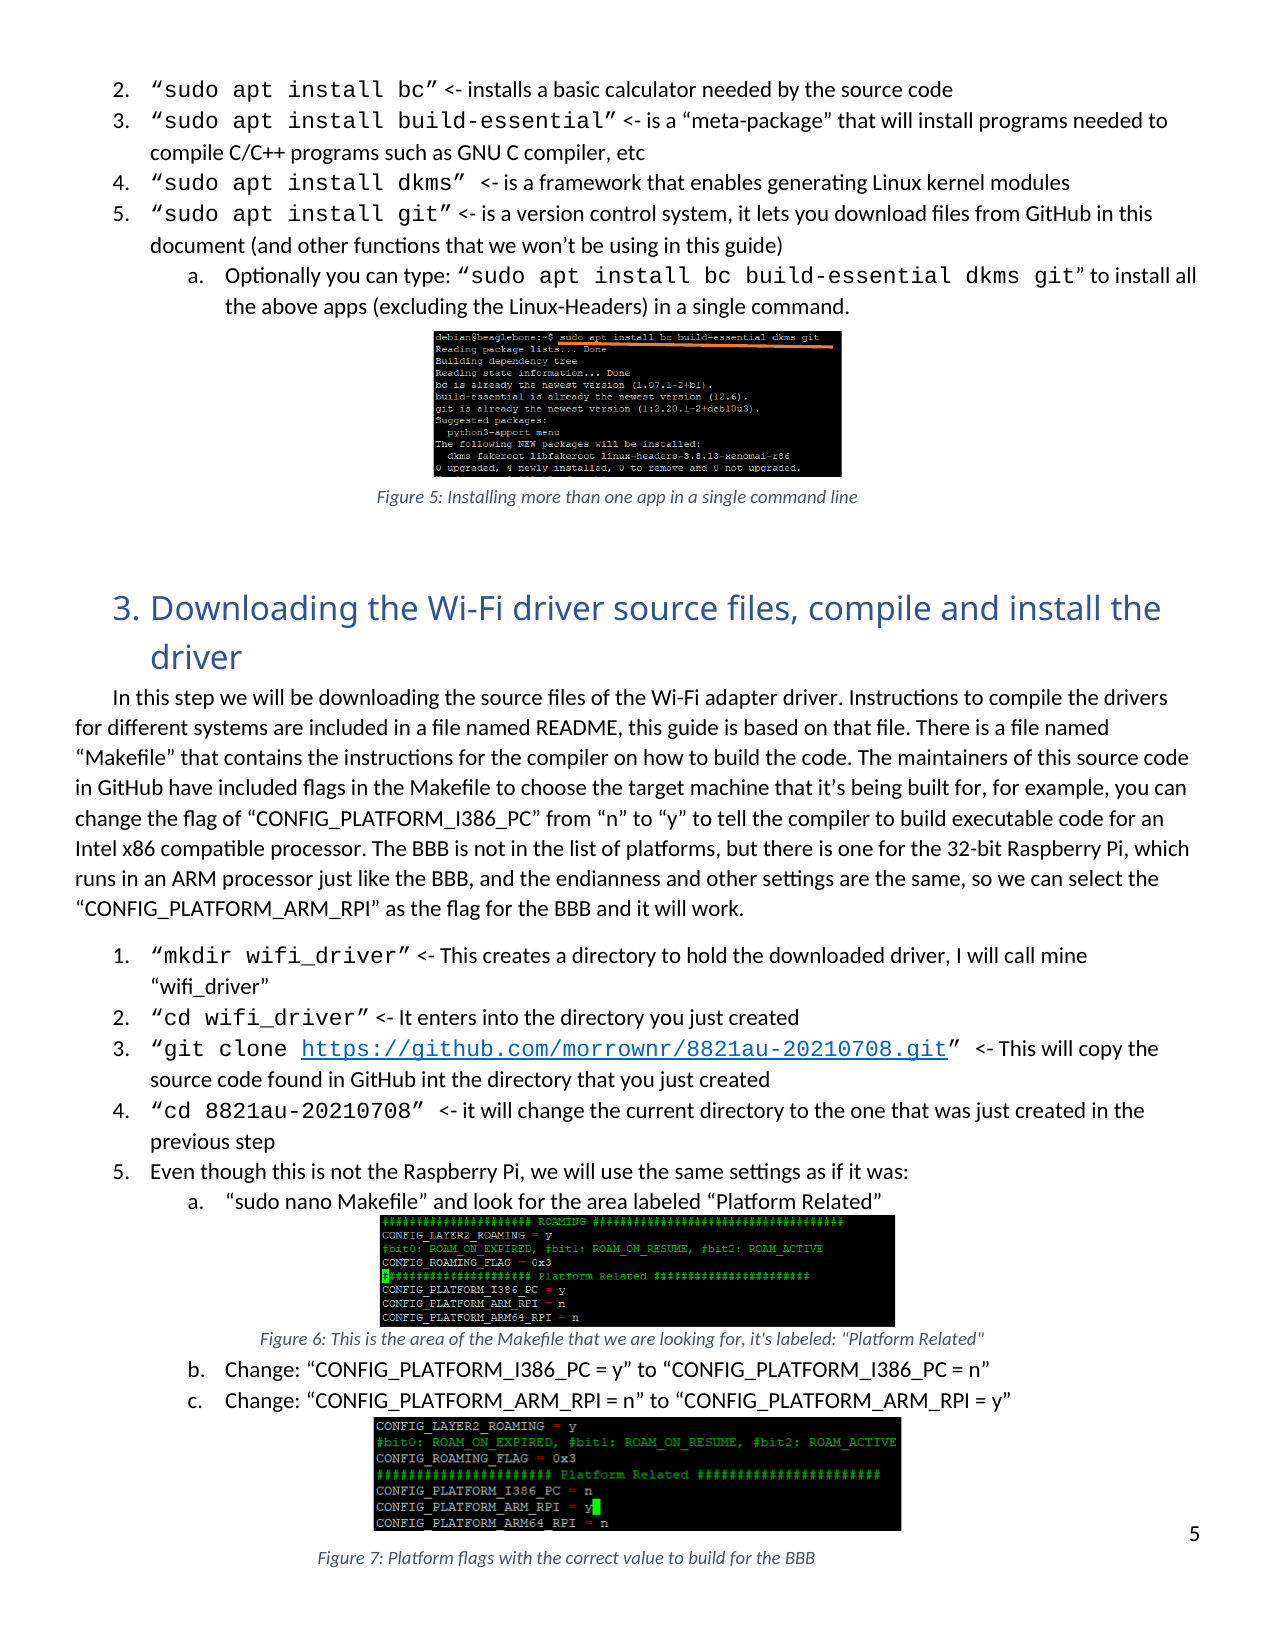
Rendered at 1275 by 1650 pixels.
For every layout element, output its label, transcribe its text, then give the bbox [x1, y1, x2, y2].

list “git clone https://github.com/morrownr/8821au-20210708.git” <- This will copy the source code found in GitHub int the directory that you just created [112, 1034, 1200, 1093]
list “sudo apt install dkms” <- is a framework that enables generating Linux kernel modules [112, 168, 1200, 197]
list “cd 8821au-20210708” <- it will change the current directory to the one that was just created in the previous step [112, 1096, 1200, 1155]
text In this step we will be downloading the source files of the Wi-Fi adapter driver. Instructions to compile the drivers for different systems are included in a file named README, this guide is based on that file. There is a file named “Makefile” that contains the instructions for the compiler on how to build the code. The maintainers of this source code in GitHub have included flags in the Makefile to choose the target machine that it’s being built for, for example, you can change the flag of “CONFIG_PLATFORM_I386_PC” from “n” to “y” to tell the compiler to build executable code for an Intel x86 compatible processor. The BBB is not in the list of platforms, but there is one for the 32-bit Raspberry Pi, which runs in an ARM processor just like the BBB, and the endianness and other settings are the same, so we can select the “CONFIG_PLATFORM_ARM_RPI” as the flag for the BBB and it will work. [75, 683, 1200, 922]
list Optionally you can type: “sudo apt install bc build-essential dkms git” to install all the above apps (excluding the Linux-Headers) in a single command. [187, 261, 1200, 320]
list “sudo apt install build-essential” <- is a “meta-package” that will install programs needed to compile C/C++ programs such as GNU C compiler, etc [112, 106, 1200, 166]
list Change: “CONFIG_PLATFORM_ARM_RPI = n” to “CONFIG_PLATFORM_ARM_RPI = y” [187, 1386, 1200, 1414]
picture [433, 331, 842, 477]
list “sudo apt install bc” <- installs a basic calculator needed by the source code [112, 75, 1200, 104]
list “sudo apt install git” <- is a version control system, it lets you download files from GitHub in this document (and other functions that we won’t be using in this guide) [112, 199, 1200, 259]
picture [379, 1215, 896, 1326]
list “sudo nano Makefile” and look for the area labeled “Platform Related” [187, 1187, 1200, 1216]
picture [373, 1417, 902, 1531]
list “cd wifi_driver” <- It enters into the directory you just created [112, 1003, 1200, 1032]
list “mkdir wifi_driver” <- This creates a directory to hold the downloaded driver, I will call mine “wifi_driver” [112, 941, 1200, 1001]
subtitle Downloading the Wi-Fi driver source files, compile and install the driver [112, 585, 1200, 679]
list Even though this is not the Raspberry Pi, we will use the same settings as if it was: [112, 1157, 1200, 1185]
